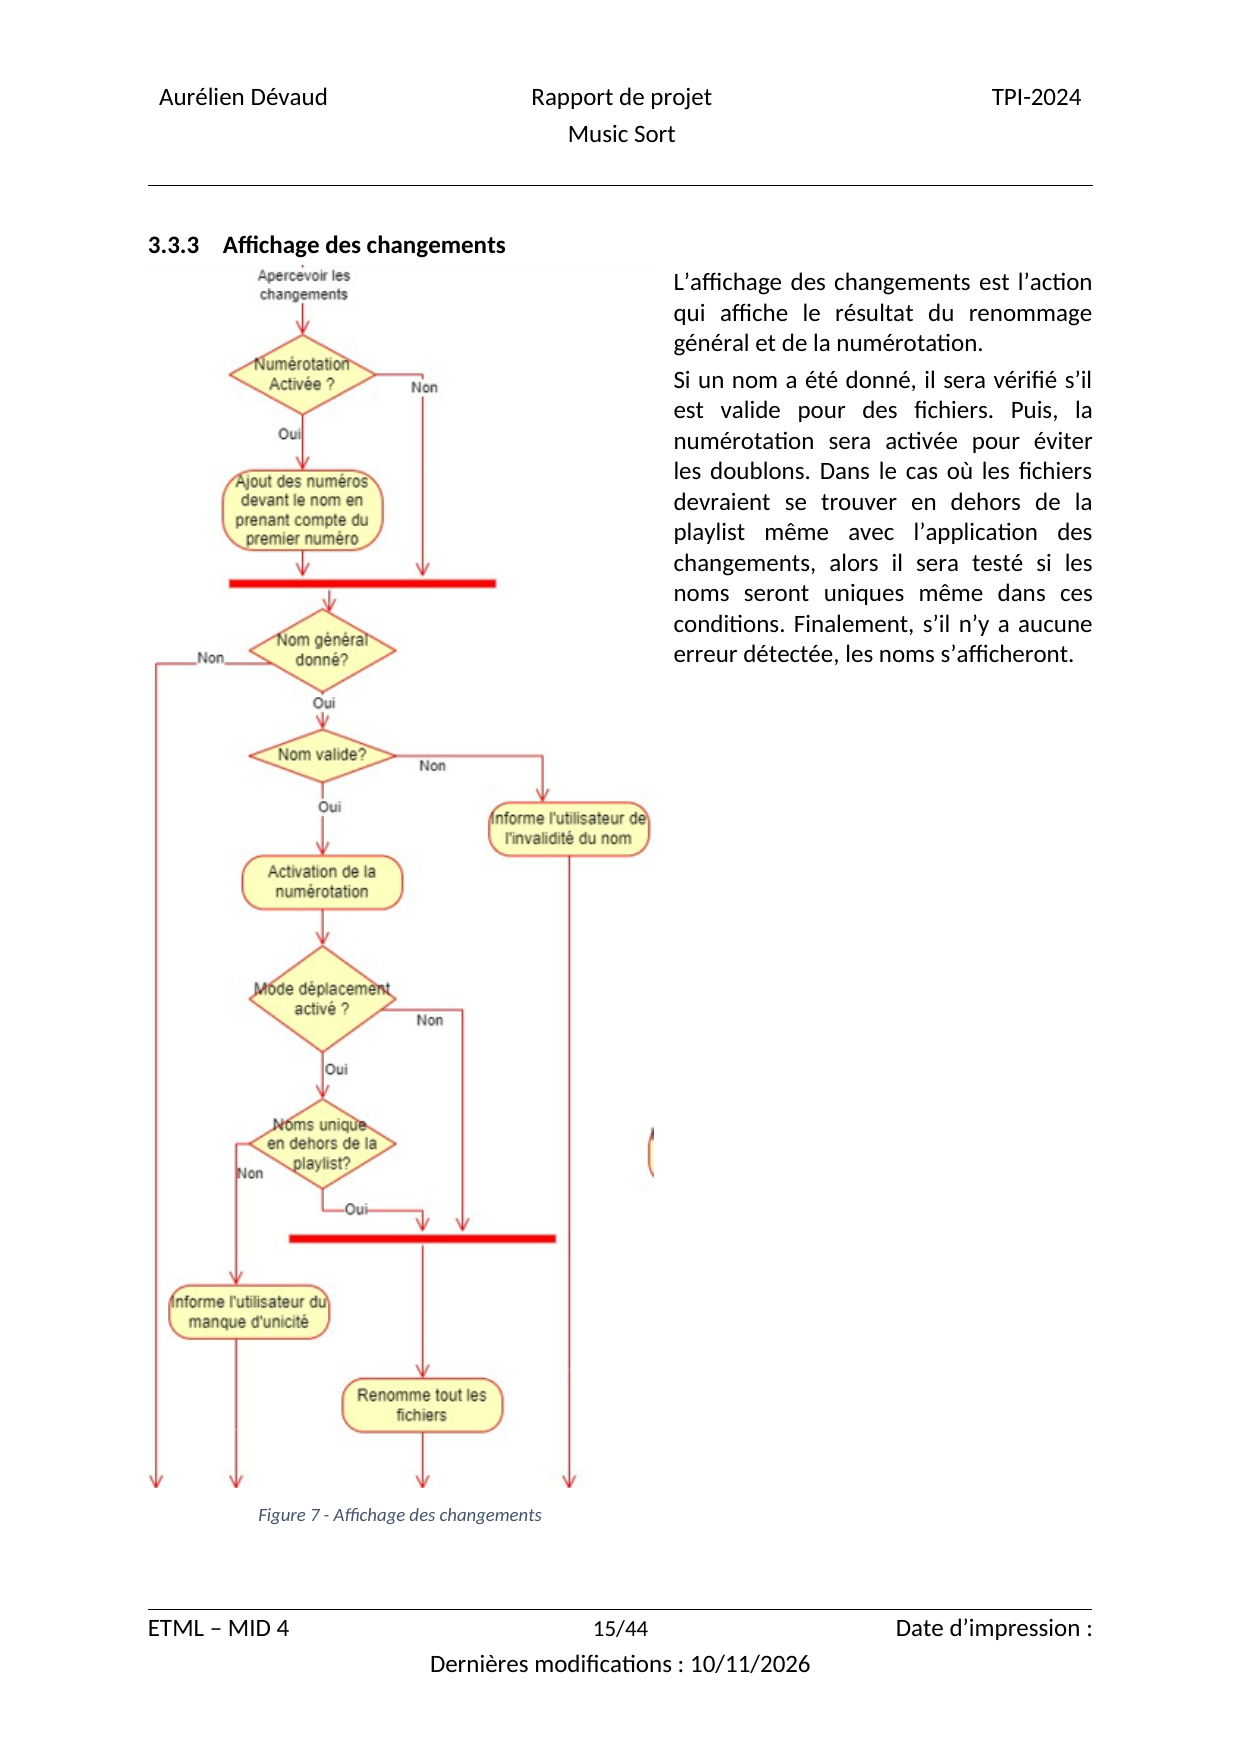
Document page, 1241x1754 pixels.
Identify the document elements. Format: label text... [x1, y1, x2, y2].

text Si un nom a été donné, il sera vérifié s’il est valide pour des fichiers. Puis, la numérotation sera activée pour éviter les doublons. Dans le cas où les fichiers devraient se trouver en dehors de la playlist même avec l’application des changements, alors il sera testé si les noms seront uniques même dans ces conditions. Finalement, s’il n’y a aucune erreur détectée, les noms s’afficheront. [654, 364, 1092, 669]
text L’affichage des changements est l’action qui affiche le résultat du renommage général et de la numérotation. [654, 266, 1092, 358]
picture [148, 265, 654, 1488]
subtitle Affichage des changements [148, 229, 1092, 260]
